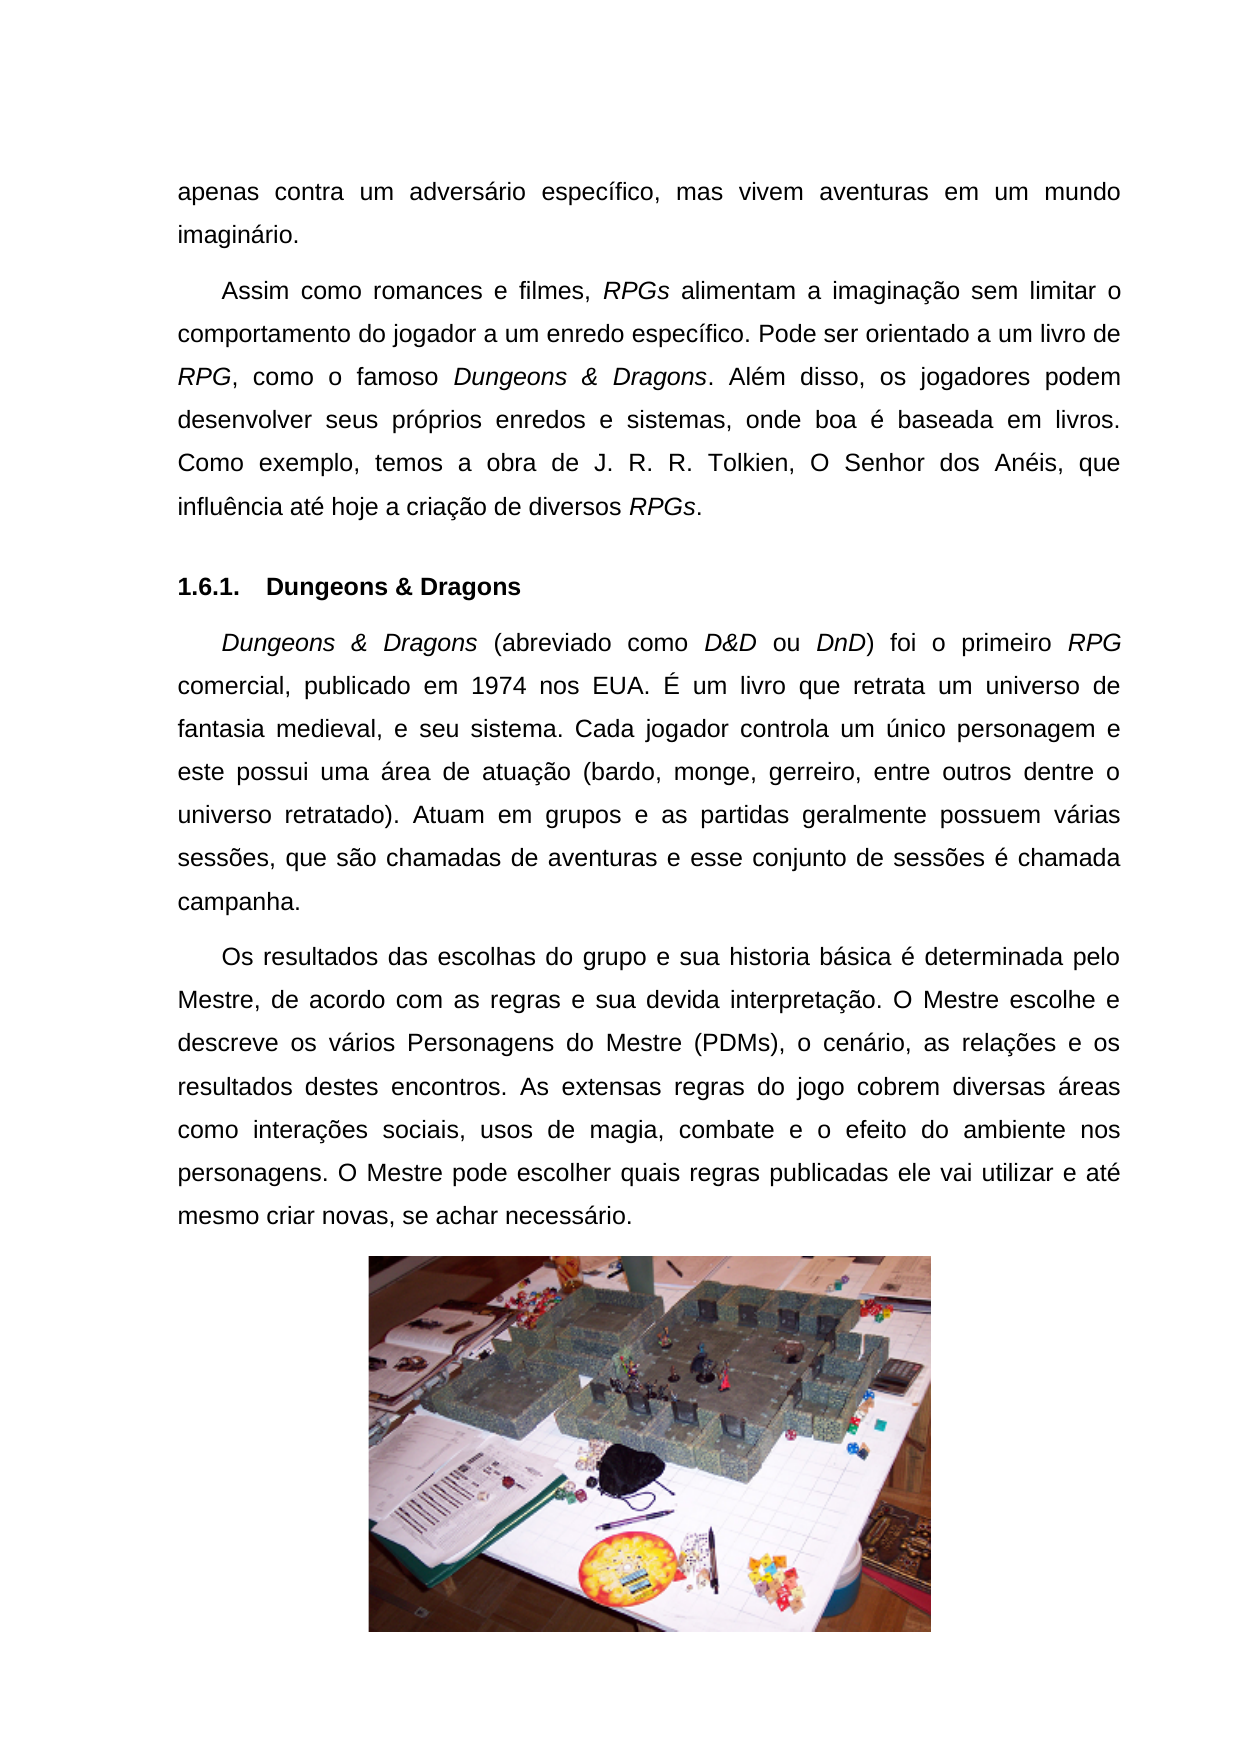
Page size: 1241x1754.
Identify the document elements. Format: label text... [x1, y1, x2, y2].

text Assim como romances e filmes, RPGs alimentam a imaginação sem limitar o comportamento do jogador a um enredo específico. Pode ser orientado a um livro de RPG, como o famoso Dungeons & Dragons. Além disso, os jogadores podem desenvolver seus próprios enredos e sistemas, onde boa é baseada em livros. Como exemplo, temos a obra de J. R. R. Tolkien, O Senhor dos Anéis, que influência até hoje a criação de diversos RPGs. [177, 276, 1122, 520]
subtitle Dungeons & Dragons [177, 572, 1122, 601]
text Dungeons & Dragons (abreviado como D&D ou DnD) foi o primeiro RPG comercial, publicado em 1974 nos EUA. É um livro que retrata um universo de fantasia medieval, e seu sistema. Cada jogador controla um único personagem e este possui uma área de atuação (bardo, monge, gerreiro, entre outros dentre o universo retratado). Atuam em grupos e as partidas geralmente possuem várias sessões, que são chamadas de aventuras e esse conjunto de sessões é chamada campanha. [177, 628, 1122, 915]
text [177, 177, 1122, 249]
picture [368, 1256, 931, 1632]
text Os resultados das escolhas do grupo e sua historia básica é determinada pelo Mestre, de acordo com as regras e sua devida interpretação. O Mestre escolhe e descreve os vários Personagens do Mestre (PDMs), o cenário, as relações e os resultados destes encontros. As extensas regras do jogo cobrem diversas áreas como interações sociais, usos de magia, combate e o efeito do ambiente nos personagens. O Mestre pode escolher quais regras publicadas ele vai utilizar e até mesmo criar novas, se achar necessário. [177, 942, 1122, 1230]
